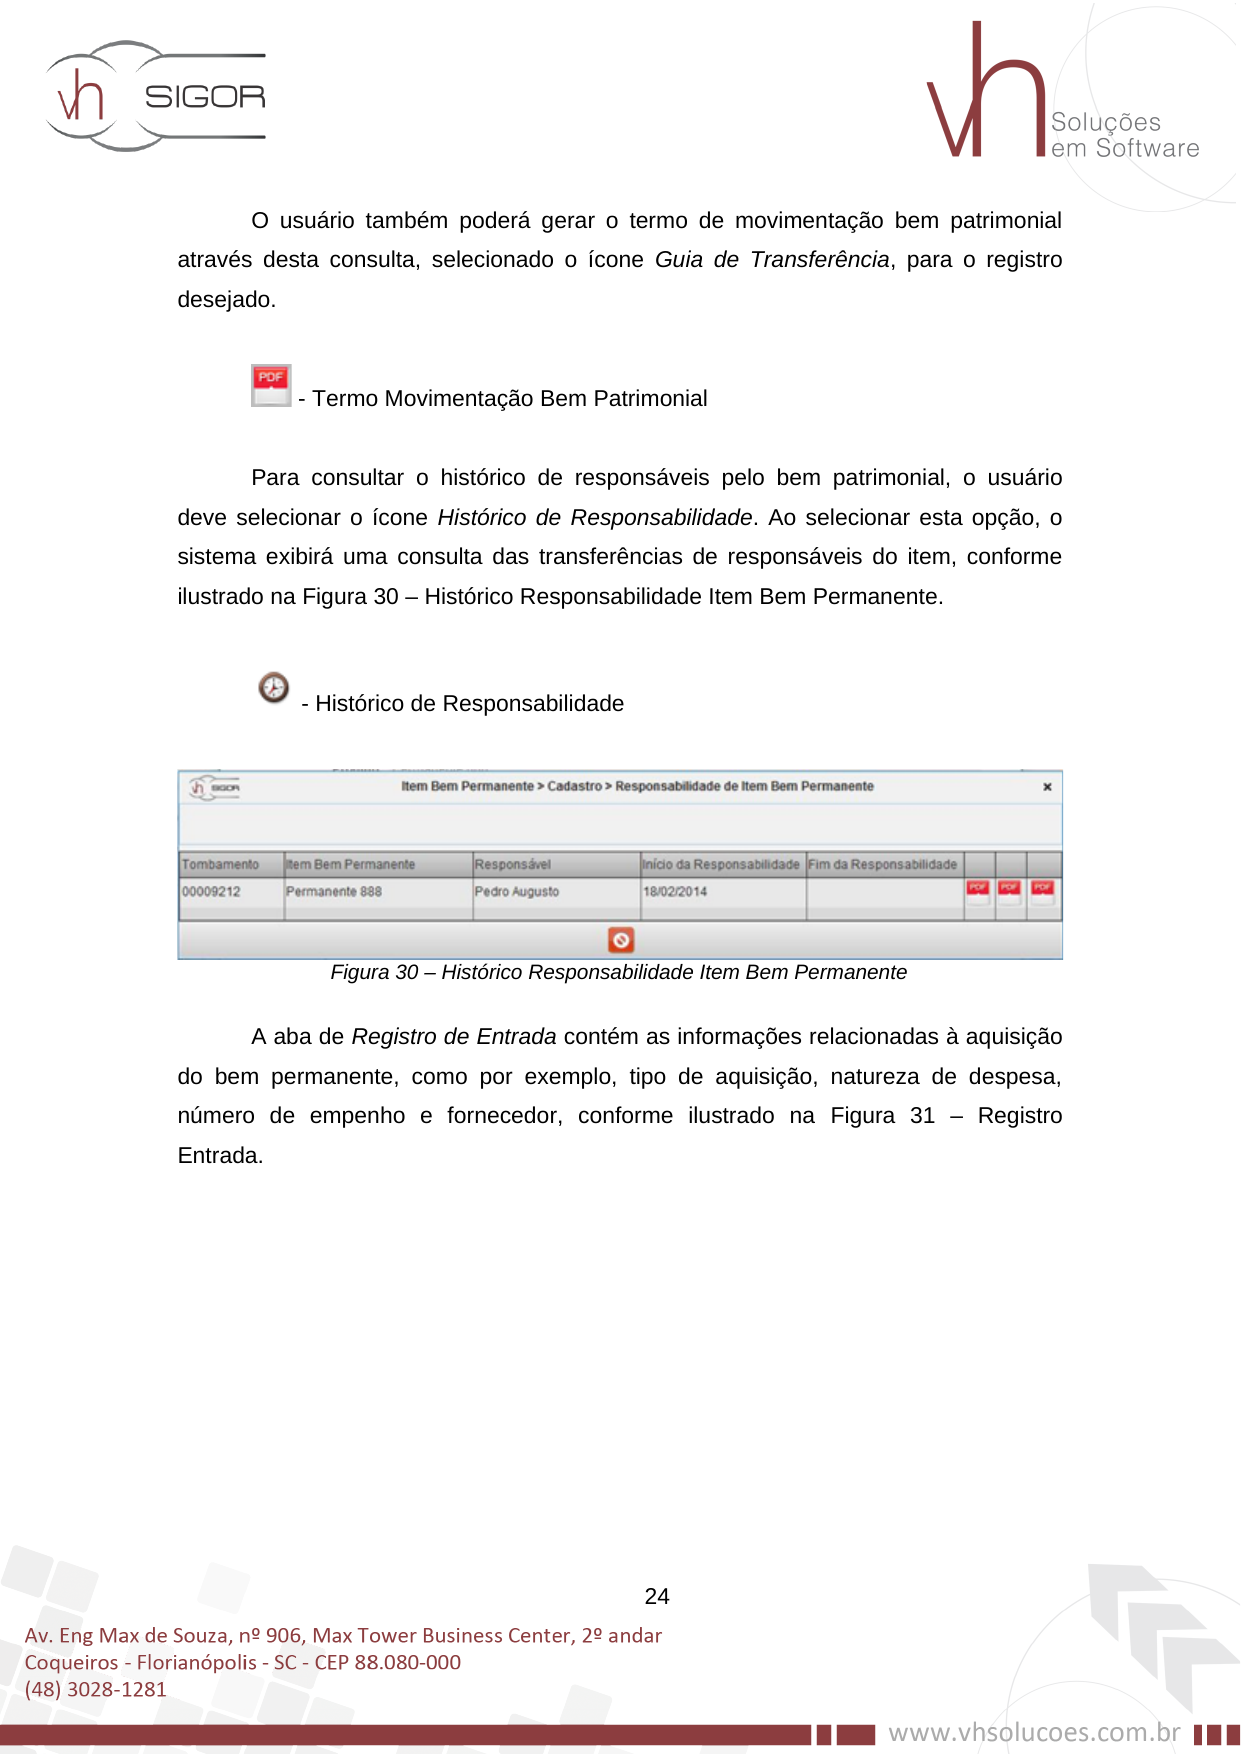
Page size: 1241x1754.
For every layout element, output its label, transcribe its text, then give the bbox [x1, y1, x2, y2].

picture [251, 364, 292, 407]
text - Termo Movimentação Bem Patrimonial [177, 365, 1063, 412]
picture [0, 1545, 1241, 1754]
picture [251, 661, 295, 712]
text - Histórico de Responsabilidade [177, 662, 1063, 717]
text O usuário também poderá gerar o termo de movimentação bem patrimonial através desta consulta, selecionado o ícone Guia de Transferência, para o registro desejado. [177, 207, 1063, 312]
text Para consultar o histórico de responsáveis pelo bem patrimonial, o usuário deve selecionar o ícone Histórico de Responsabilidade. Ao selecionar esta opção, o sistema exibirá uma consulta das transferências de responsáveis do item, conforme ilustrado na Figura 30 – Histórico Responsabilidade Item Bem Permanente. [177, 464, 1063, 609]
picture [926, 3, 1236, 212]
text A aba de Registro de Entrada contém as informações relacionadas à aquisição do bem permanente, como por exemplo, tipo de aquisição, natureza de despesa, número de empenho e fornecedor, conforme ilustrado na Figura 31 – Registro Entrada. [177, 1023, 1063, 1168]
picture [177, 769, 1064, 960]
picture [45, 40, 266, 152]
text Figura 30 – Histórico Responsabilidade Item Bem Permanente [177, 960, 1063, 984]
